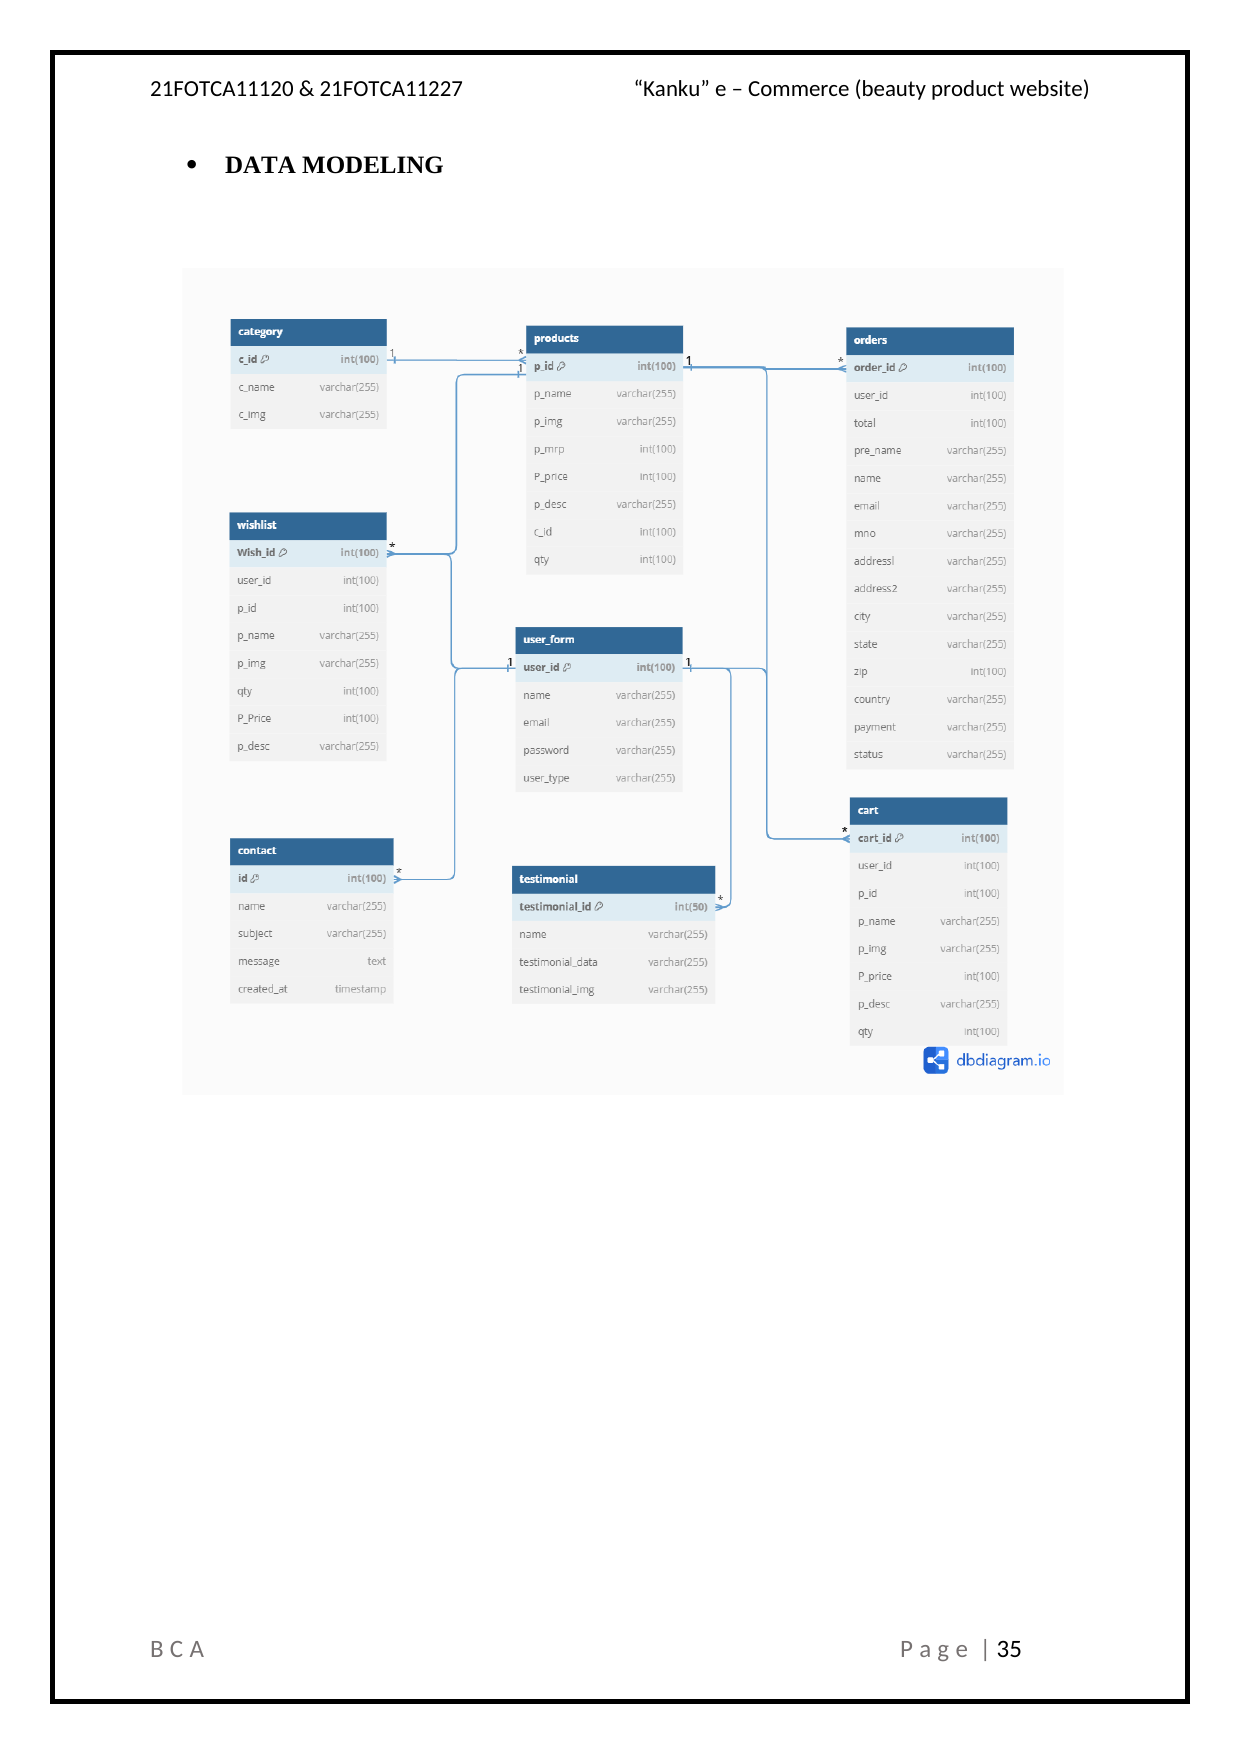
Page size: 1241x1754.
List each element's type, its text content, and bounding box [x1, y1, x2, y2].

list DATA MODELING [187, 150, 1090, 179]
picture [182, 268, 1064, 1095]
